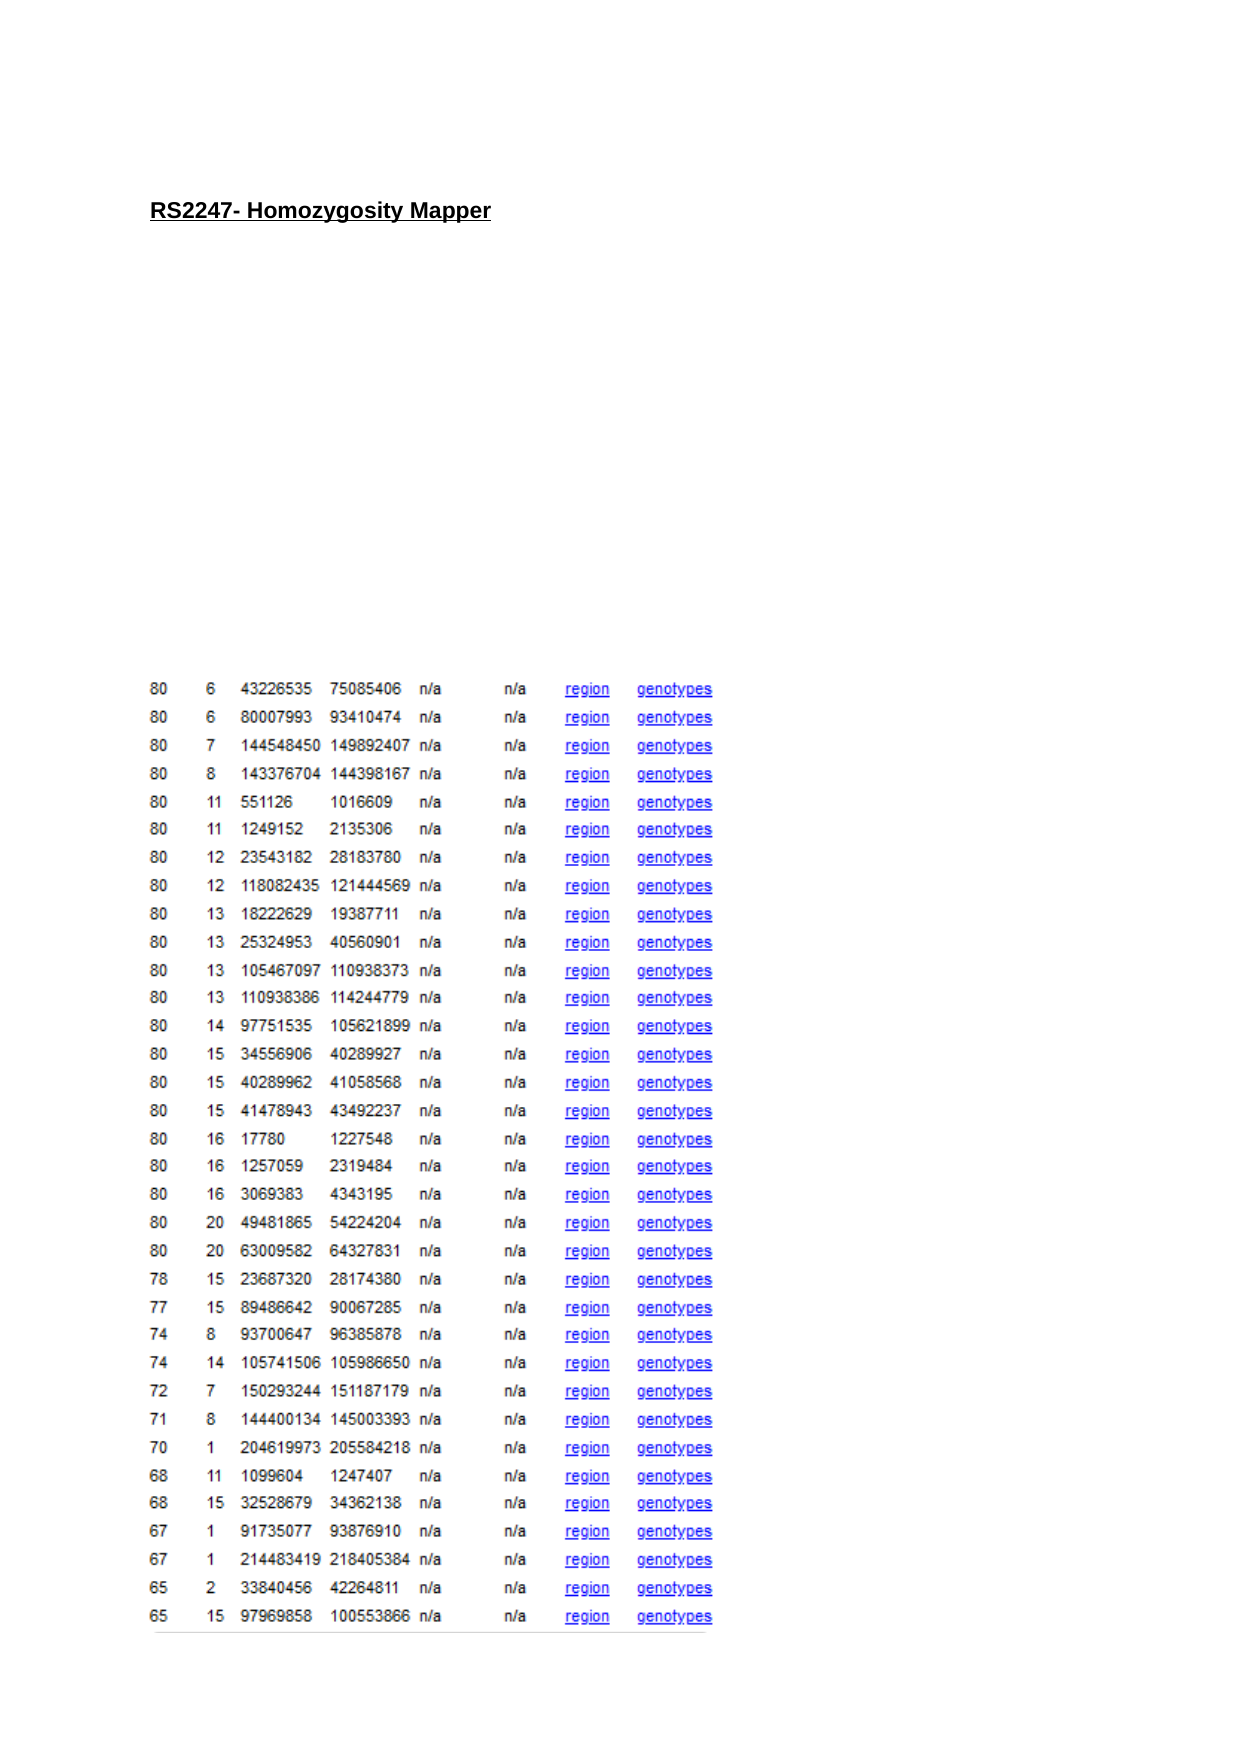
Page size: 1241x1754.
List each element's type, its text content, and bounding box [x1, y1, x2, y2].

picture [143, 683, 731, 1633]
text RS2247- Homozygosity Mapper [150, 197, 1090, 223]
